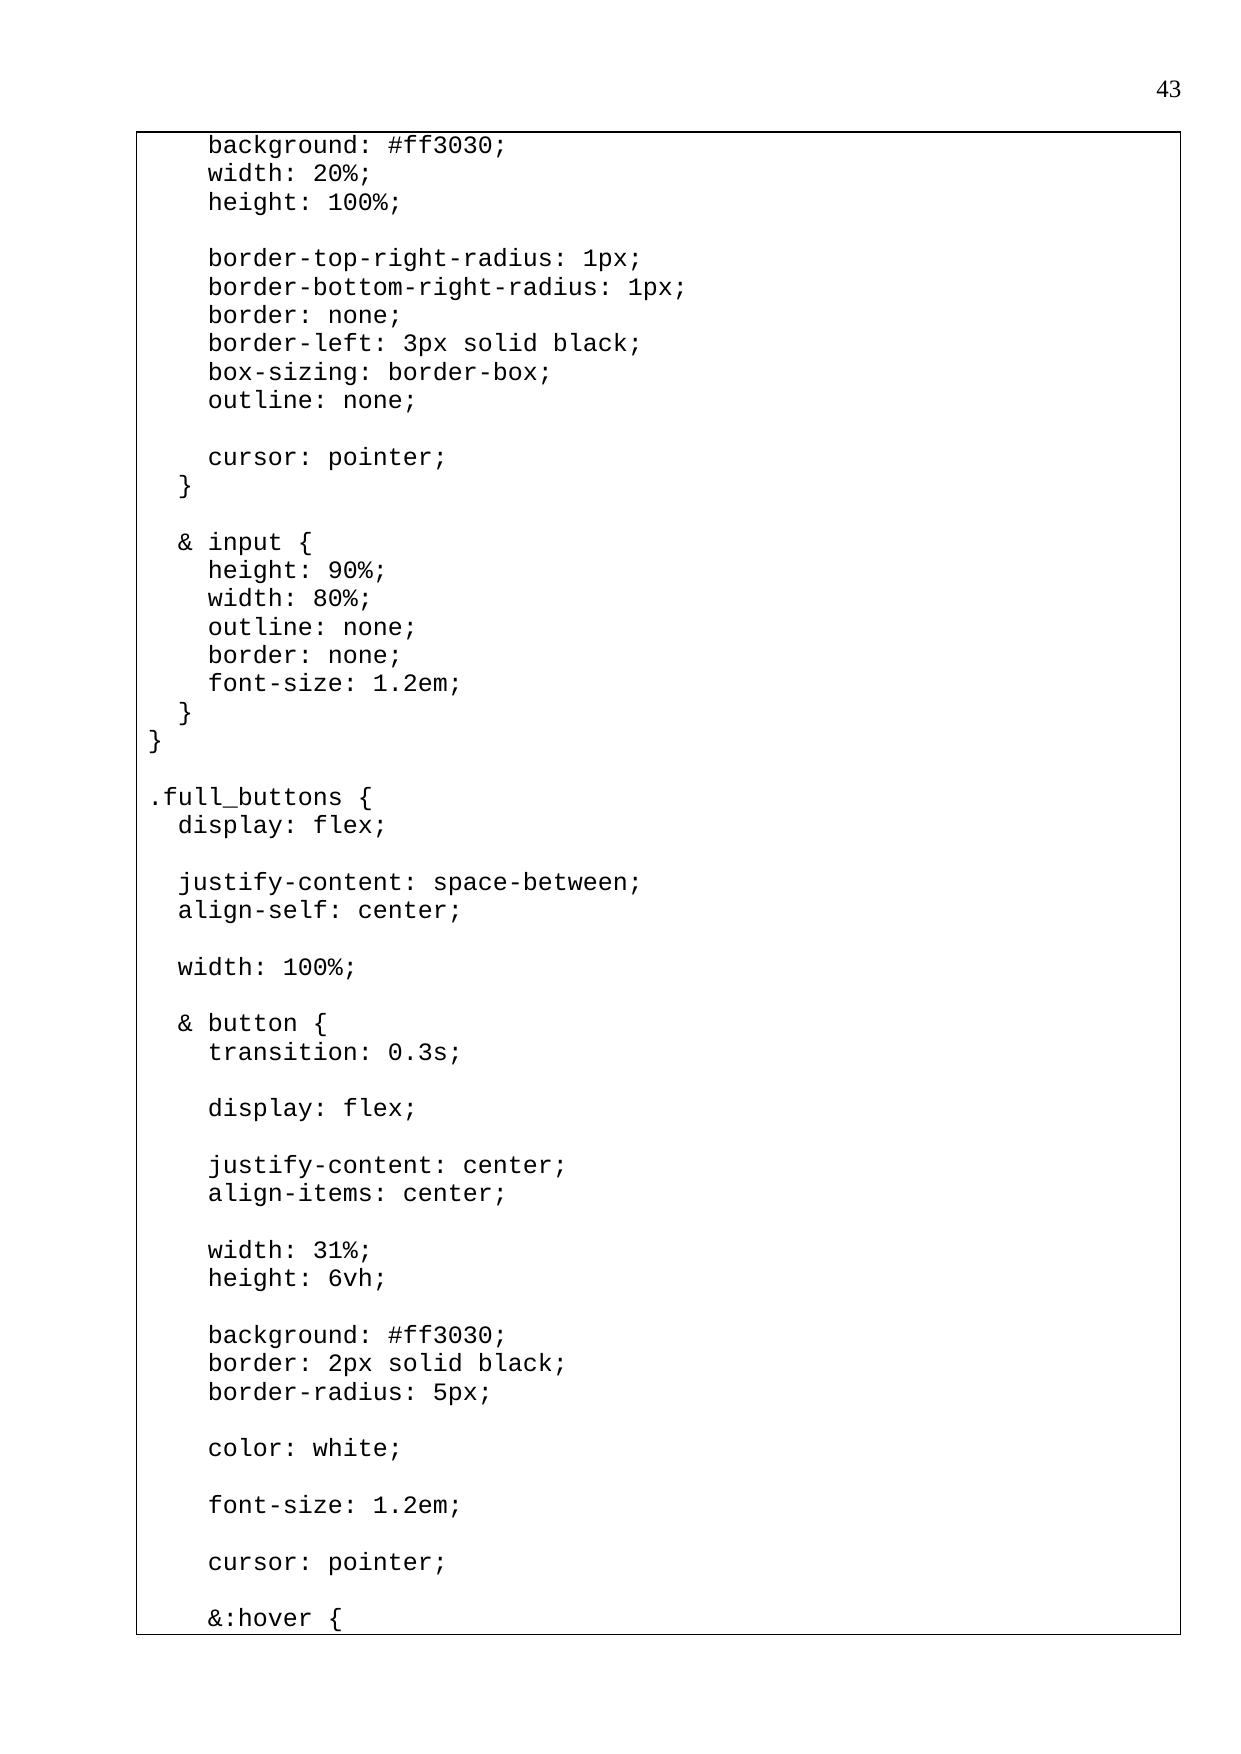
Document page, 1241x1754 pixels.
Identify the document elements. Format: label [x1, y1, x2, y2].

table_header [137, 133, 1180, 1634]
